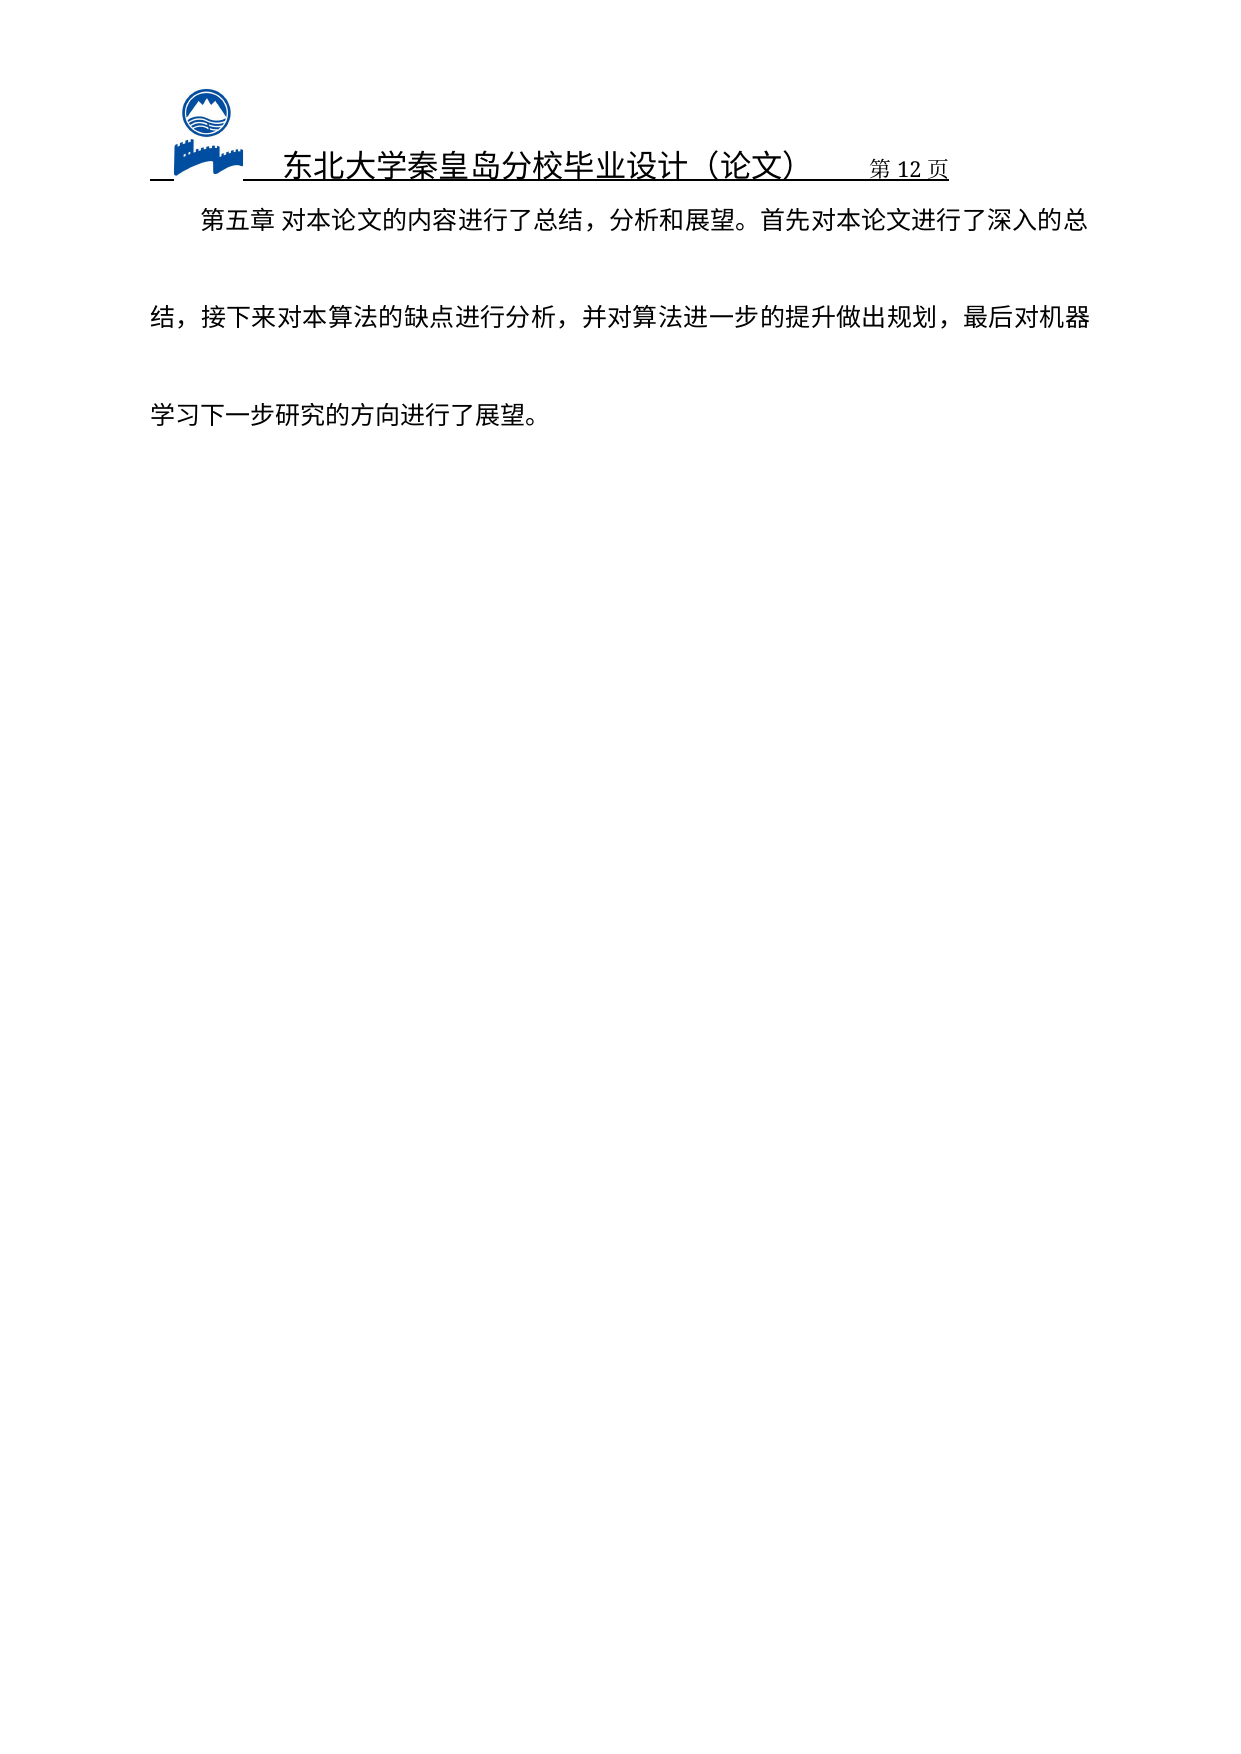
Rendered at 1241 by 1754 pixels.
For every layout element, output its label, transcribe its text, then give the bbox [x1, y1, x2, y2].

text 第五章 对本论文的内容进行了总结，分析和展望。首先对本论文进行了深入的总结，接下来对本算法的缺点进行分析，并对算法进一步的提升做出规划，最后对机器学习下一步研究的方向进行了展望。 [150, 186, 1090, 446]
picture [173, 88, 244, 177]
